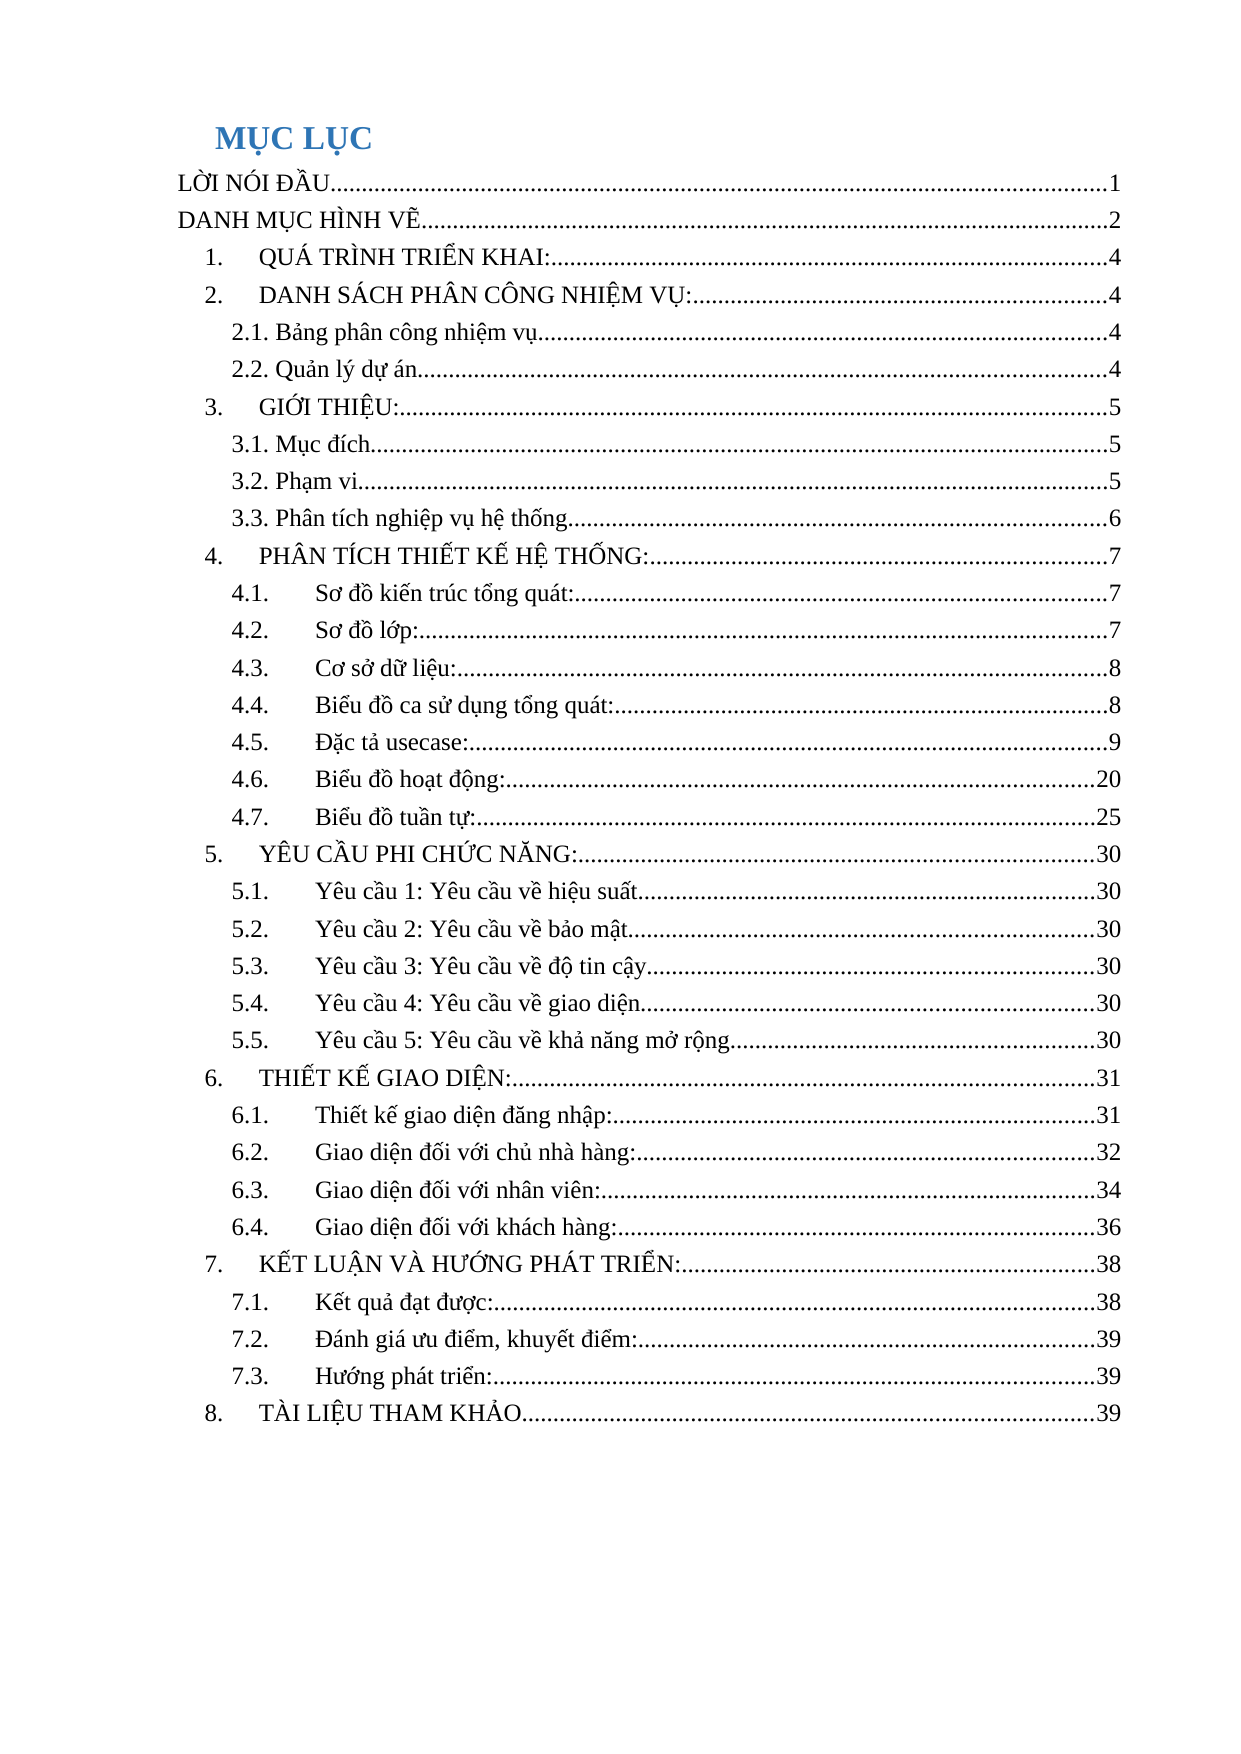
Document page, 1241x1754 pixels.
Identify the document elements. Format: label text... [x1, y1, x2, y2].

text MỤC LỤC [215, 118, 1122, 156]
